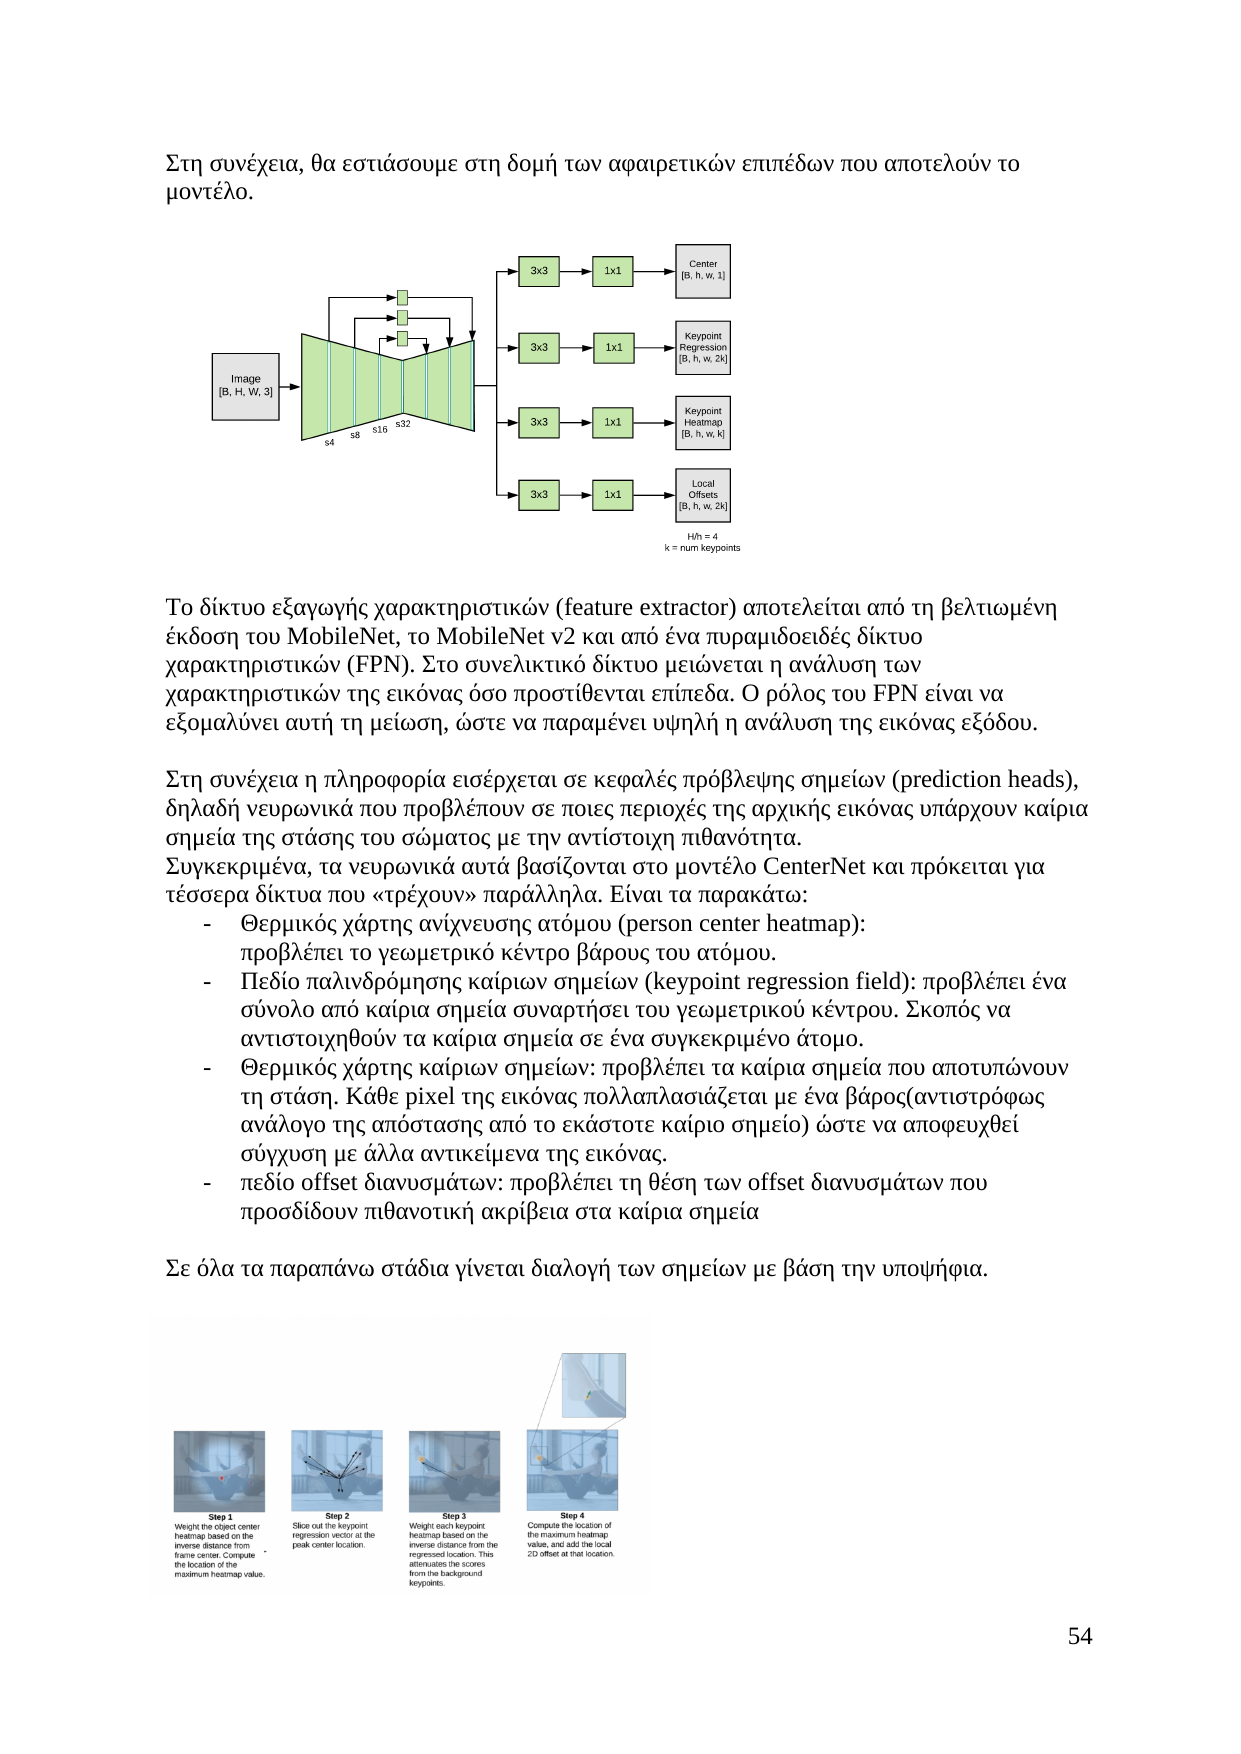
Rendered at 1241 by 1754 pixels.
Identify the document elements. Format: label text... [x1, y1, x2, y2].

list Θερμικός χάρτης ανίχνευσης ατόμου (person center heatmap): προβλέπει το γεωμετρικό κέντρο βάρους του ατόμου. [203, 908, 1092, 966]
list πεδίο offset διανυσμάτων: προβλέπει τη θέση των offset διανυσμάτων που προσδίδουν πιθανοτική ακρίβεια στα καίρια σημεία [203, 1167, 1092, 1224]
list Πεδίο παλινδρόμησης καίριων σημείων (keypoint regression field): προβλέπει ένα σύνολο από καίρια σημεία συναρτήσει του γεωμετρικού κέντρου. Σκοπός να αντιστοιχηθούν τα καίρια σημεία σε ένα συγκεκριμένο άτομο. [203, 966, 1092, 1052]
text Στη συνέχεια η πληροφορία εισέρχεται σε κεφαλές πρόβλεψης σημείων (prediction heads), δηλαδή νευρωνικά που προβλέπουν σε ποιες περιοχές της αρχικής εικόνας υπάρχουν καίρια σημεία της στάσης του σώματος με την αντίστοιχη πιθανότητα. [165, 764, 1092, 851]
text Στη συνέχεια, θα εστιάσουμε στη δομή των αφαιρετικών επιπέδων που αποτελούν το μοντέλο. [165, 148, 1092, 205]
text Το δίκτυο εξαγωγής χαρακτηριστικών (feature extractor) αποτελείται από τη βελτιωμένη έκδοση του MobileNet, το MobileNet v2 και από ένα πυραμιδοειδές δίκτυο χαρακτηριστικών (FPN). Στο συνελικτικό δίκτυο μειώνεται η ανάλυση των χαρακτηριστικών της εικόνας όσο προστίθενται επίπεδα. Ο ρόλος του FPN είναι να εξομαλύνει αυτή τη μείωση, ώστε να παραμένει υψηλή η ανάλυση της εικόνας εξόδου. [165, 592, 1092, 736]
picture [148, 1314, 651, 1597]
text Σε όλα τα παραπάνω στάδια γίνεται διαλογή των σημείων με βάση την υποψήφια. [165, 1253, 1092, 1282]
picture [165, 205, 781, 592]
text Συγκεκριμένα, τα νευρωνικά αυτά βασίζονται στο μοντέλο CenterNet και πρόκειται για τέσσερα δίκτυα που «τρέχουν» παράλληλα. Είναι τα παρακάτω: [165, 851, 1092, 908]
list Θερμικός χάρτης καίριων σημείων: προβλέπει τα καίρια σημεία που αποτυπώνουν τη στάση. Κάθε pixel της εικόνας πολλαπλασιάζεται με ένα βάρος(αντιστρόφως ανάλογο της απόστασης από το εκάστοτε καίριο σημείο) ώστε να αποφευχθεί σύγχυση με άλλα αντικείμενα της εικόνας. [203, 1052, 1092, 1167]
